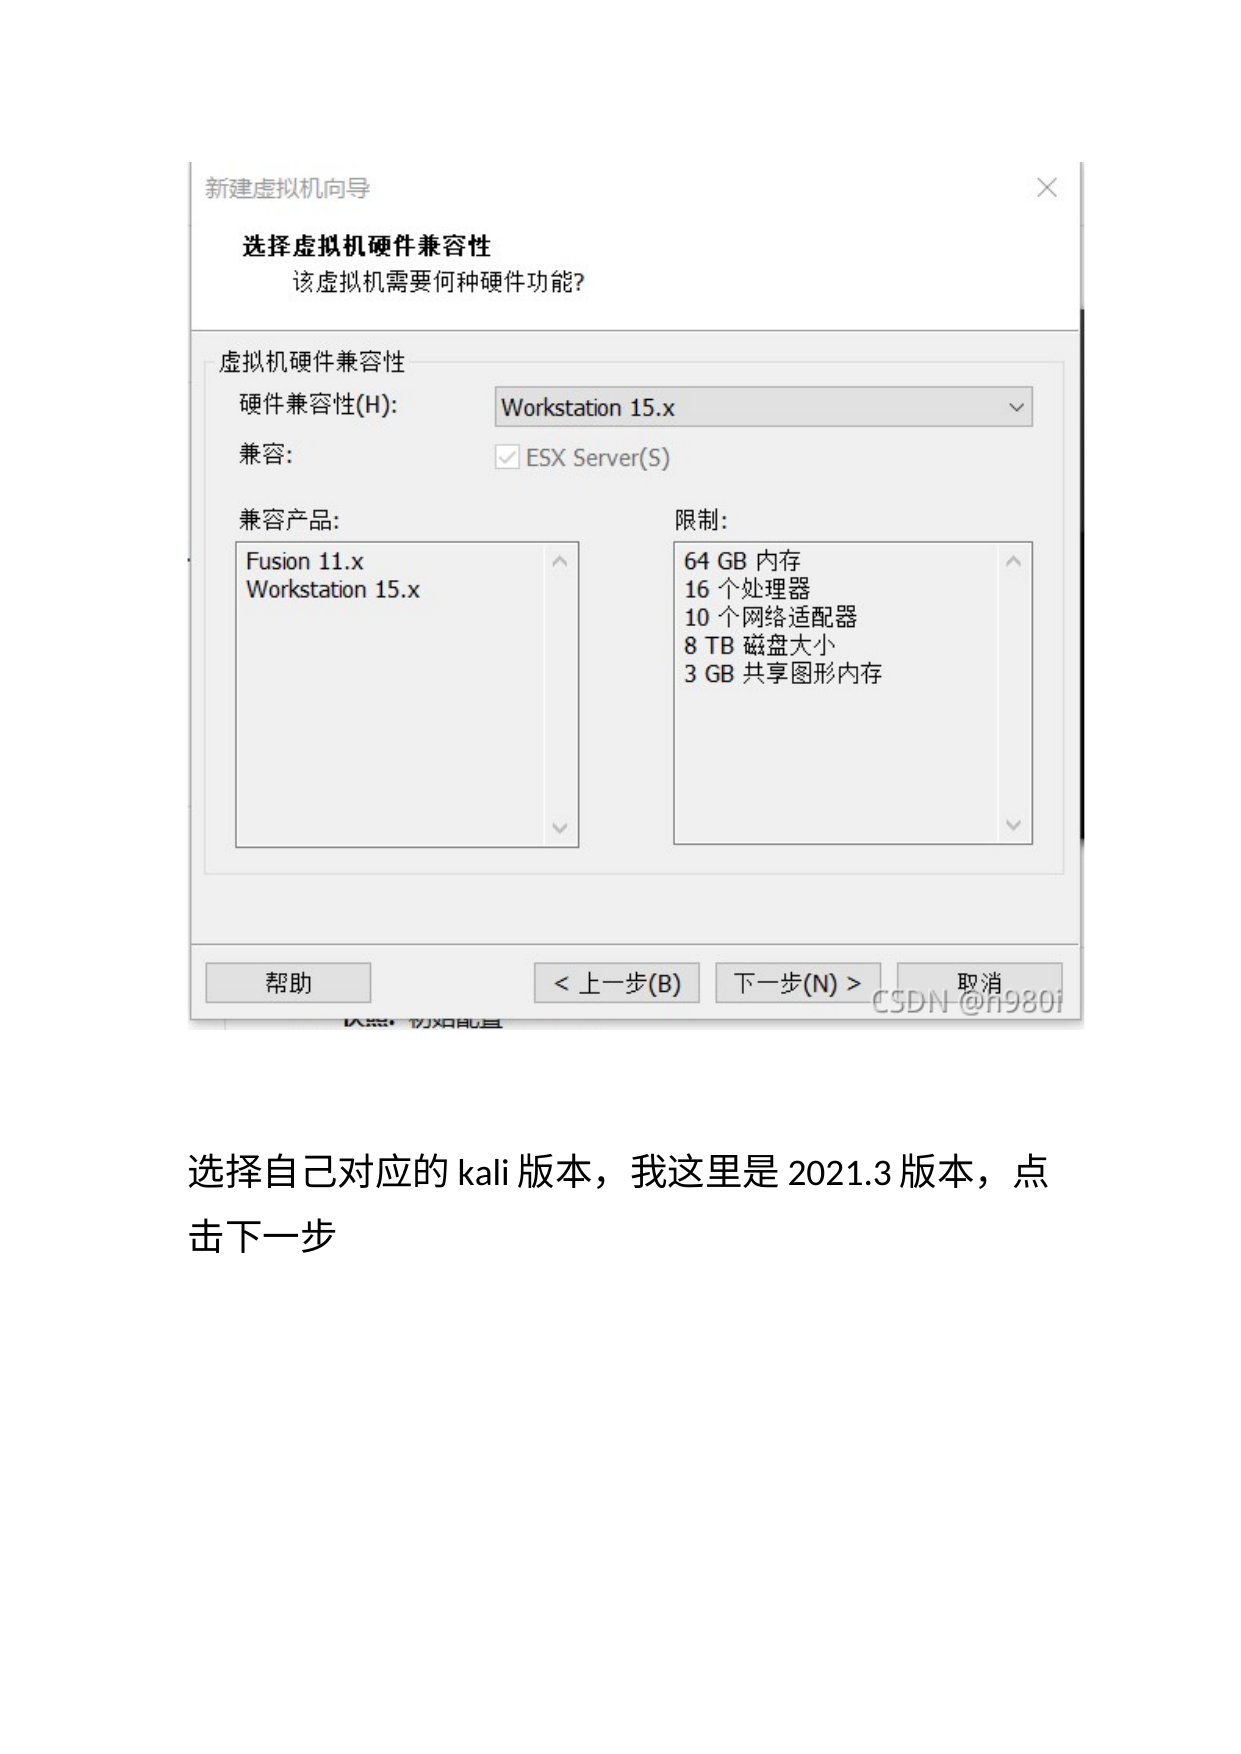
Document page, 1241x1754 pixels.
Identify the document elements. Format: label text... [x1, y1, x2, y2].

picture [187, 162, 1085, 1030]
text 选择自己对应的kali版本，我这里是2021.3版本，点击下一步 [187, 1137, 1053, 1267]
